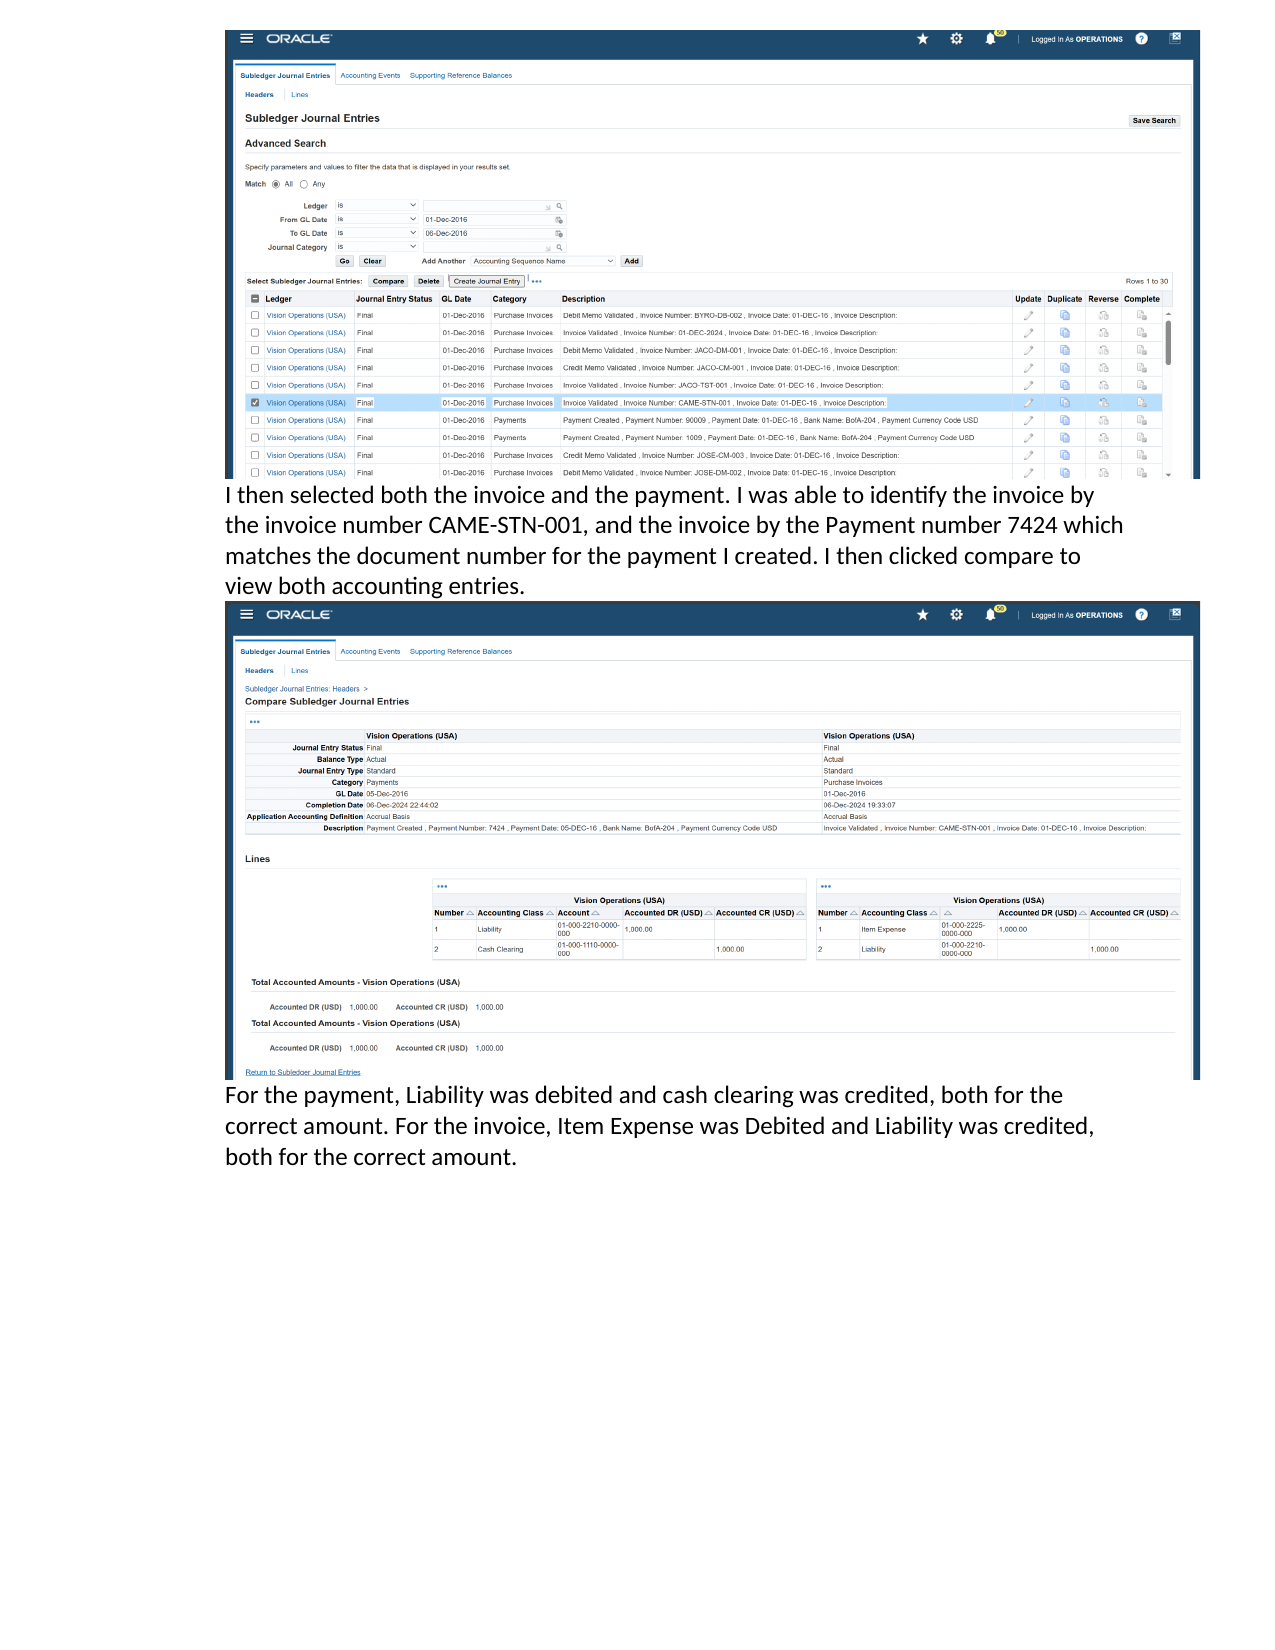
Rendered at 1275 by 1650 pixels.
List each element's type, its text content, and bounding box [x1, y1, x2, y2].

text I then selected both the invoice and the payment. I was able to identify the invoice by the invoice number CAME-STN-001, and the invoice by the Payment number 7424 which matches the document number for the payment I created. I then clicked compare to view both accounting entries. [225, 479, 1125, 601]
text For the payment, Liability was debited and cash clearing was credited, both for the correct amount. For the invoice, Item Expense was Debited and Liability was credited, both for the correct amount. [225, 1080, 1125, 1171]
picture [225, 30, 1200, 479]
picture [225, 601, 1200, 1080]
